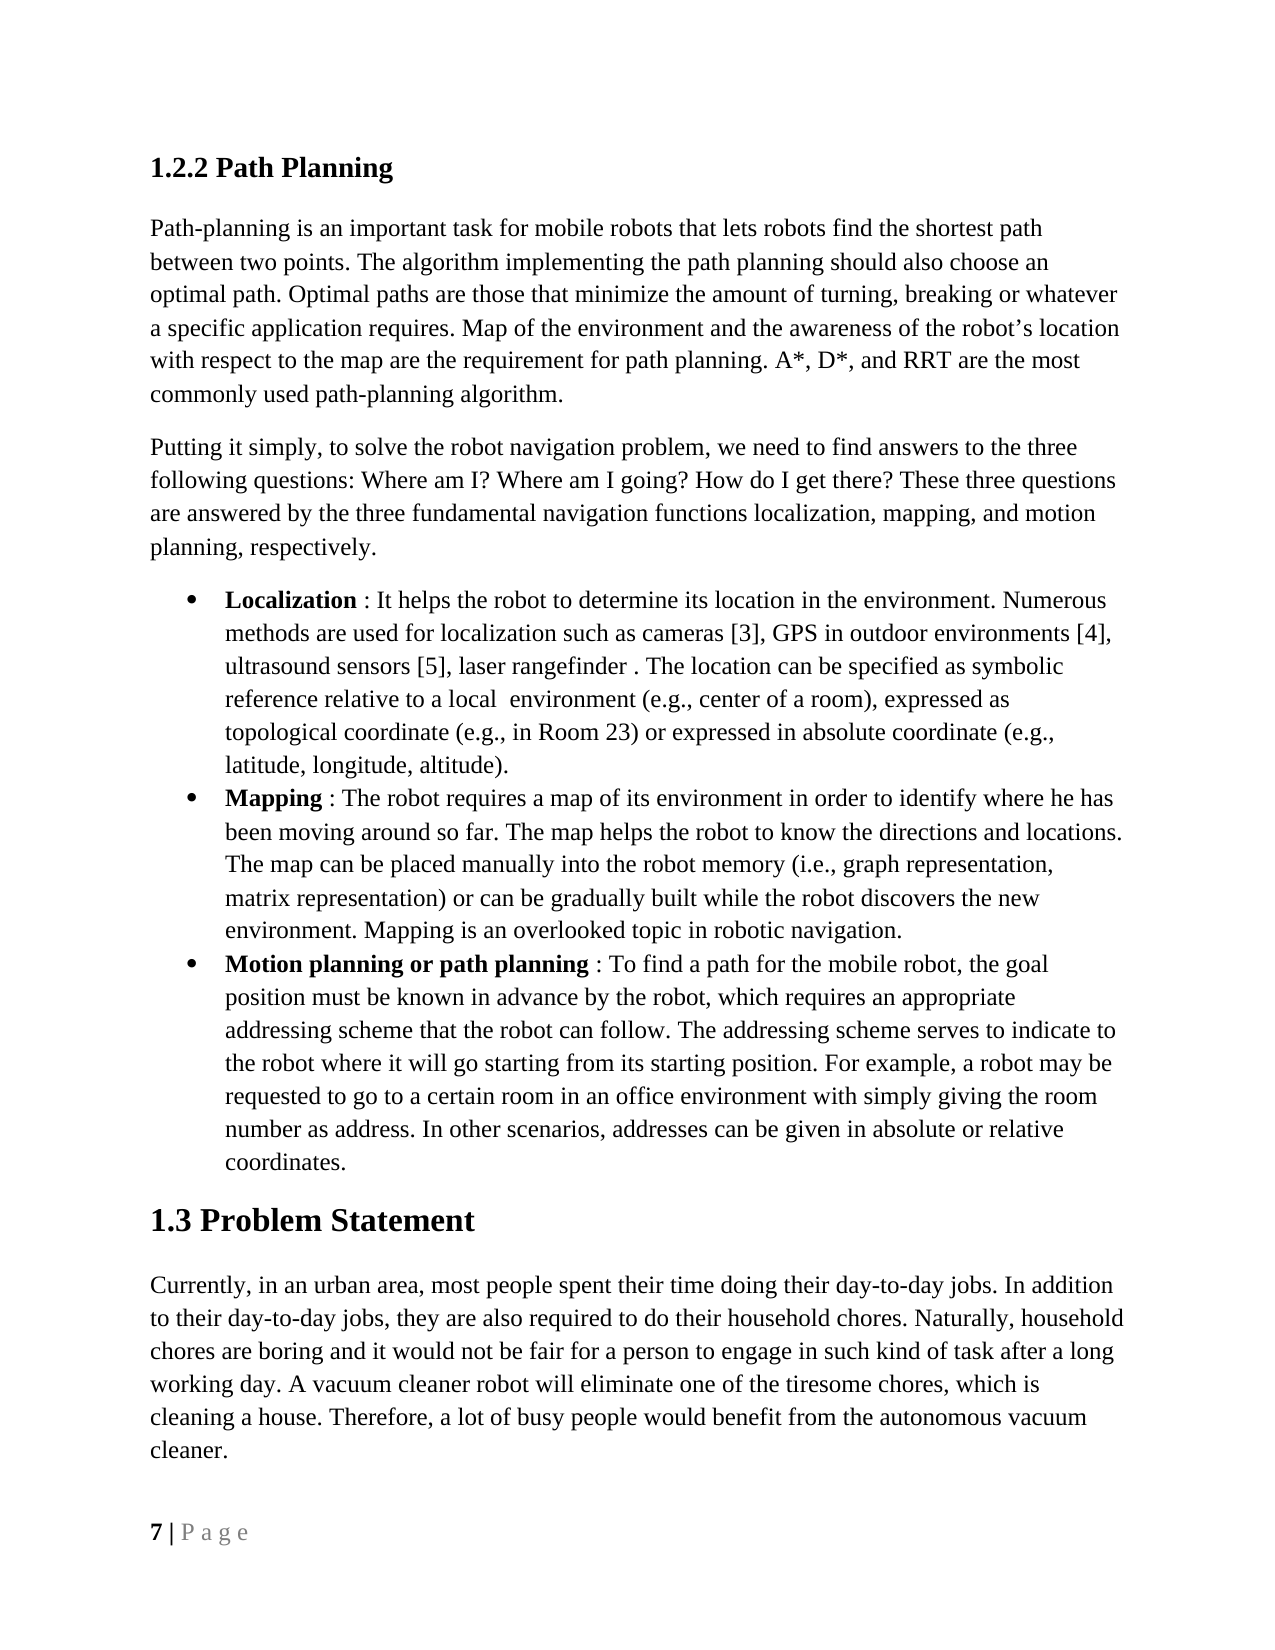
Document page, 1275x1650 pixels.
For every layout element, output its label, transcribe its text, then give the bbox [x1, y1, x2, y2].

list Localization : It helps the robot to determine its location in the environment. Numerous methods are used for localization such as cameras , GPS in outdoor environments , ultrasound sensors , laser rangefinder . The location can be specified as symbolic reference relative to a local environment (e.g., center of a room), expressed as topological coordinate (e.g., in Room 23) or expressed in absolute coordinate (e.g., latitude, longitude, altitude). [187, 585, 1125, 779]
list Mapping : The robot requires a map of its environment in order to identify where he has been moving around so far. The map helps the robot to know the directions and locations. The map can be placed manually into the robot memory (i.e., graph representation, matrix representation) or can be gradually built while the robot discovers the new environment. Mapping is an overlooked topic in robotic navigation. [187, 783, 1125, 944]
text Path-planning is an important task for mobile robots that lets robots find the shortest path between two points. The algorithm implementing the path planning should also choose an optimal path. Optimal paths are those that minimize the amount of turning, breaking or whatever a specific application requires. Map of the environment and the awareness of the robot’s location with respect to the map are the requirement for path planning. A*, D*, and RRT are the most commonly used path-planning algorithm. [150, 213, 1125, 407]
list Motion planning or path planning : To find a path for the mobile robot, the goal position must be known in advance by the robot, which requires an appropriate addressing scheme that the robot can follow. The addressing scheme serves to indicate to the robot where it will go starting from its starting position. For example, a robot may be requested to go to a certain room in an office environment with simply giving the room number as address. In other scenarios, addresses can be given in absolute or relative coordinates. [187, 949, 1125, 1176]
subtitle Path Planning [150, 150, 1125, 183]
text Putting it simply, to solve the robot navigation problem, we need to find answers to the three following questions: Where am I? Where am I going? How do I get there? These three questions are answered by the three fundamental navigation functions localization, mapping, and motion planning, respectively. [150, 432, 1125, 560]
subtitle Problem Statement [150, 1201, 1125, 1239]
text Currently, in an urban area, most people spent their time doing their day-to-day jobs. In addition to their day-to-day jobs, they are also required to do their household chores. Naturally, household chores are boring and it would not be fair for a person to engage in such kind of task after a long working day. A vacuum cleaner robot will eliminate one of the tiresome chores, which is cleaning a house. Therefore, a lot of busy people would benefit from the autonomous vacuum cleaner. [150, 1270, 1125, 1463]
